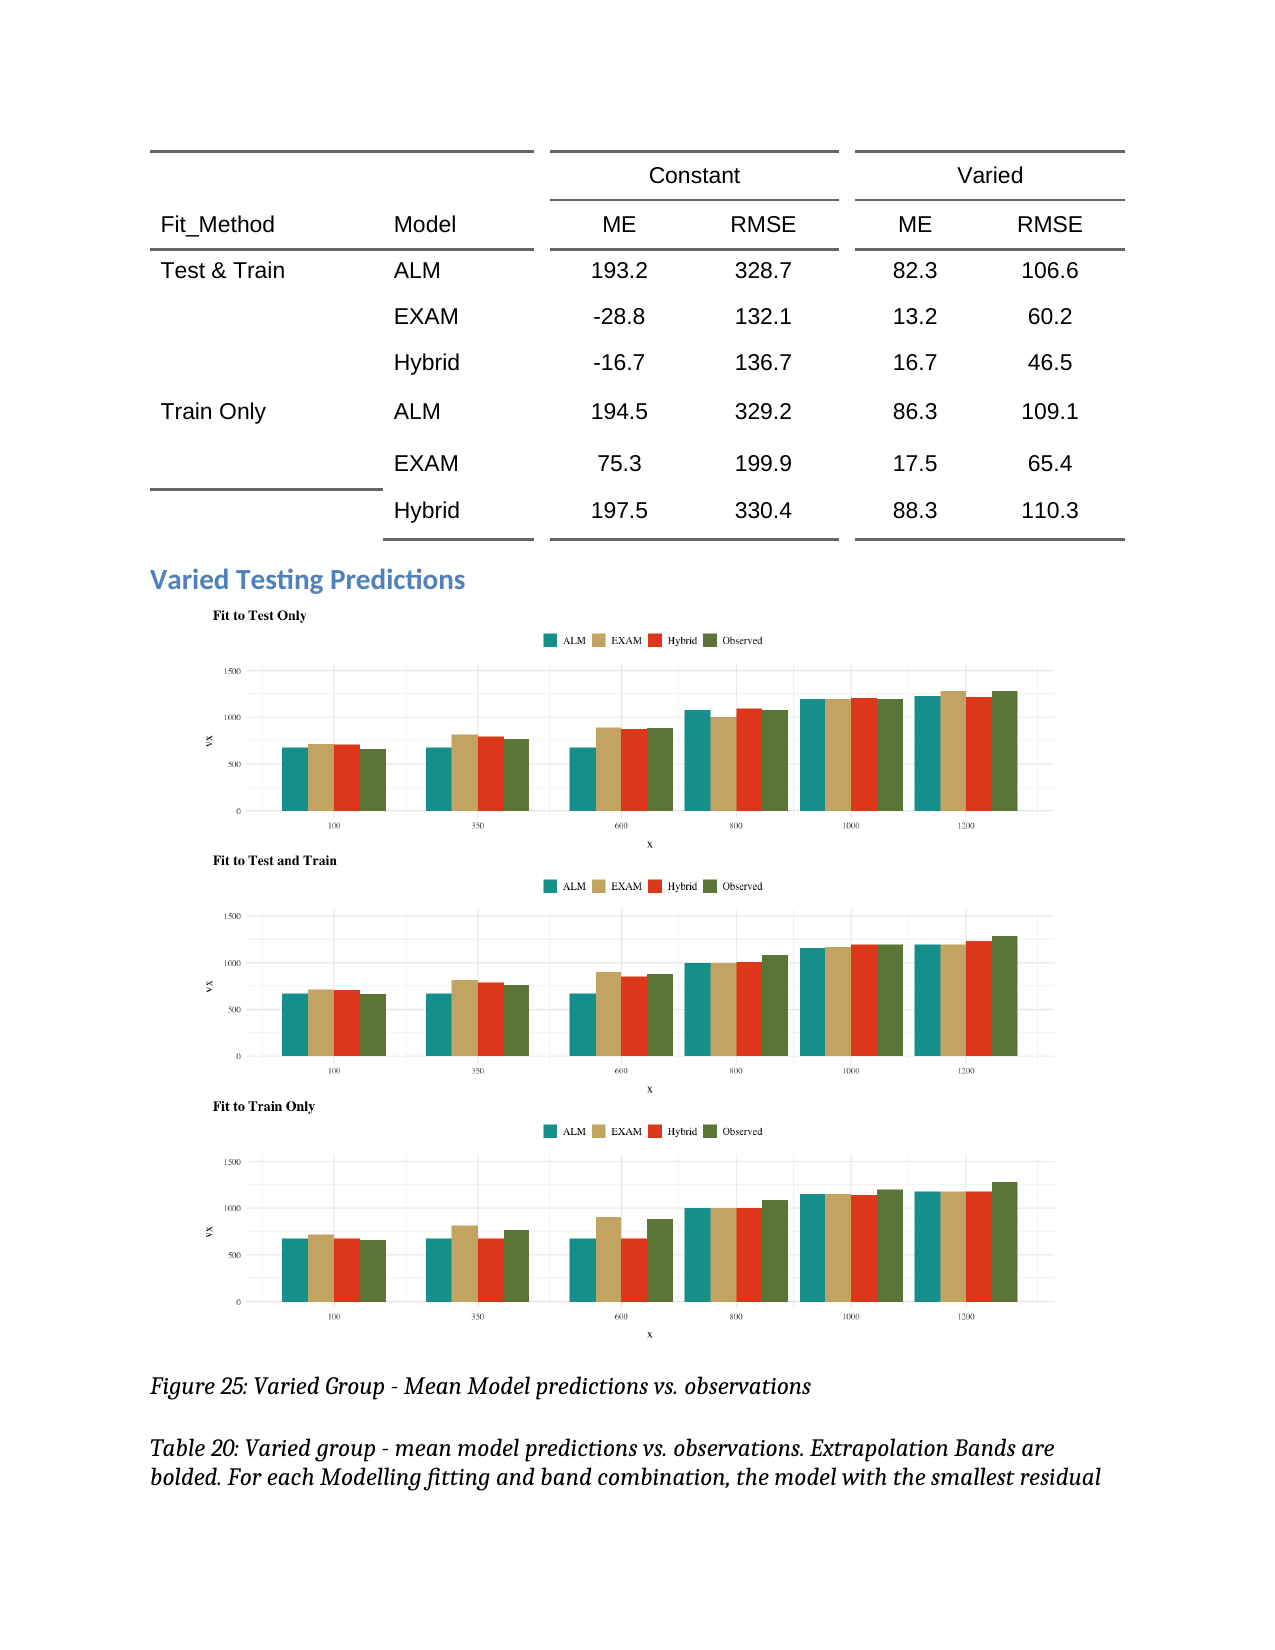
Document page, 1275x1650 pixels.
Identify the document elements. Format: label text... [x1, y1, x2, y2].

subtitle Varied Testing Predictions [150, 561, 1125, 597]
table_header Figure 25: Varied Group - Mean Model predictions vs. observations [139, 597, 1114, 1413]
picture [188, 600, 1064, 1351]
